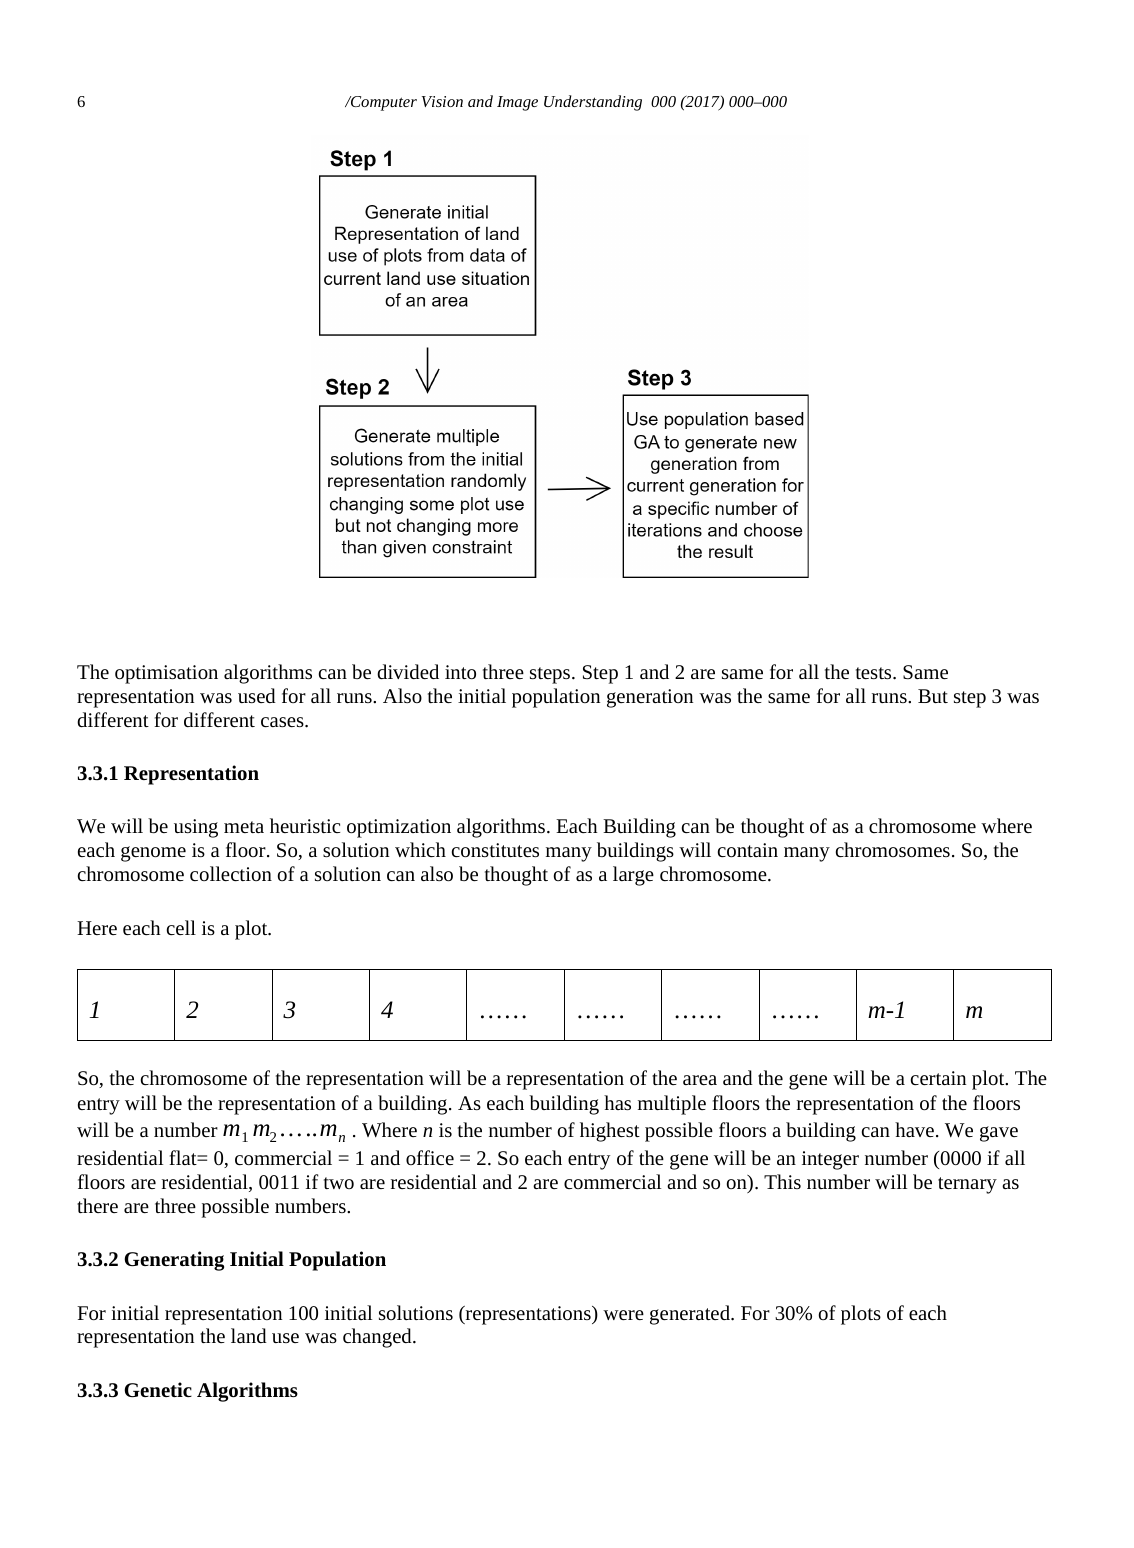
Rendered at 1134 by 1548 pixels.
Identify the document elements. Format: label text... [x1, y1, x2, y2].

text 3.3.3 Genetic Algorithms [77, 1378, 1051, 1402]
text So, the chromosome of the representation will be a representation of the area and the gene will be a certain plot. The entry will be the representation of a building. As each building has multiple floors the representation of the floors will be a number . Where n is the number of highest possible floors a building can have. We gave residential flat= 0, commercial = 1 and office = 2. So each entry of the gene will be an integer number (0000 if all floors are residential, 0011 if two are residential and 2 are commercial and so on). This number will be ternary as there are three possible numbers. [77, 1066, 1051, 1218]
table_header 3 [273, 970, 369, 1040]
table_header …… [565, 970, 661, 1040]
text For initial representation 100 initial solutions (representations) were generated. For 30% of plots of each representation the land use was changed. [77, 1300, 1051, 1348]
table_header 4 [370, 970, 466, 1040]
table_header 1 [78, 970, 174, 1040]
text We will be using meta heuristic optimization algorithms. Each Building can be thought of as a chromosome where each genome is a floor. So, a solution which constitutes many buildings will contain many chromosomes. So, the chromosome collection of a solution can also be thought of as a large chromosome. [77, 814, 1051, 886]
text 3.3.1 Representation [77, 761, 1051, 785]
table_header …… [662, 970, 759, 1040]
text 3.3.2 Generating Initial Population [77, 1247, 1051, 1271]
table_header …… [760, 970, 856, 1040]
table_header m [954, 970, 1051, 1040]
table_header m-1 [857, 970, 953, 1040]
text The optimisation algorithms can be divided into three steps. Step 1 and 2 are same for all the tests. Same representation was used for all runs. Also the initial population generation was the same for all runs. But step 3 was different for different cases. [77, 660, 1051, 732]
table_header 2 [175, 970, 272, 1040]
table_header …… [467, 970, 564, 1040]
text Here each cell is a plot. [77, 916, 1051, 940]
picture [311, 135, 809, 578]
